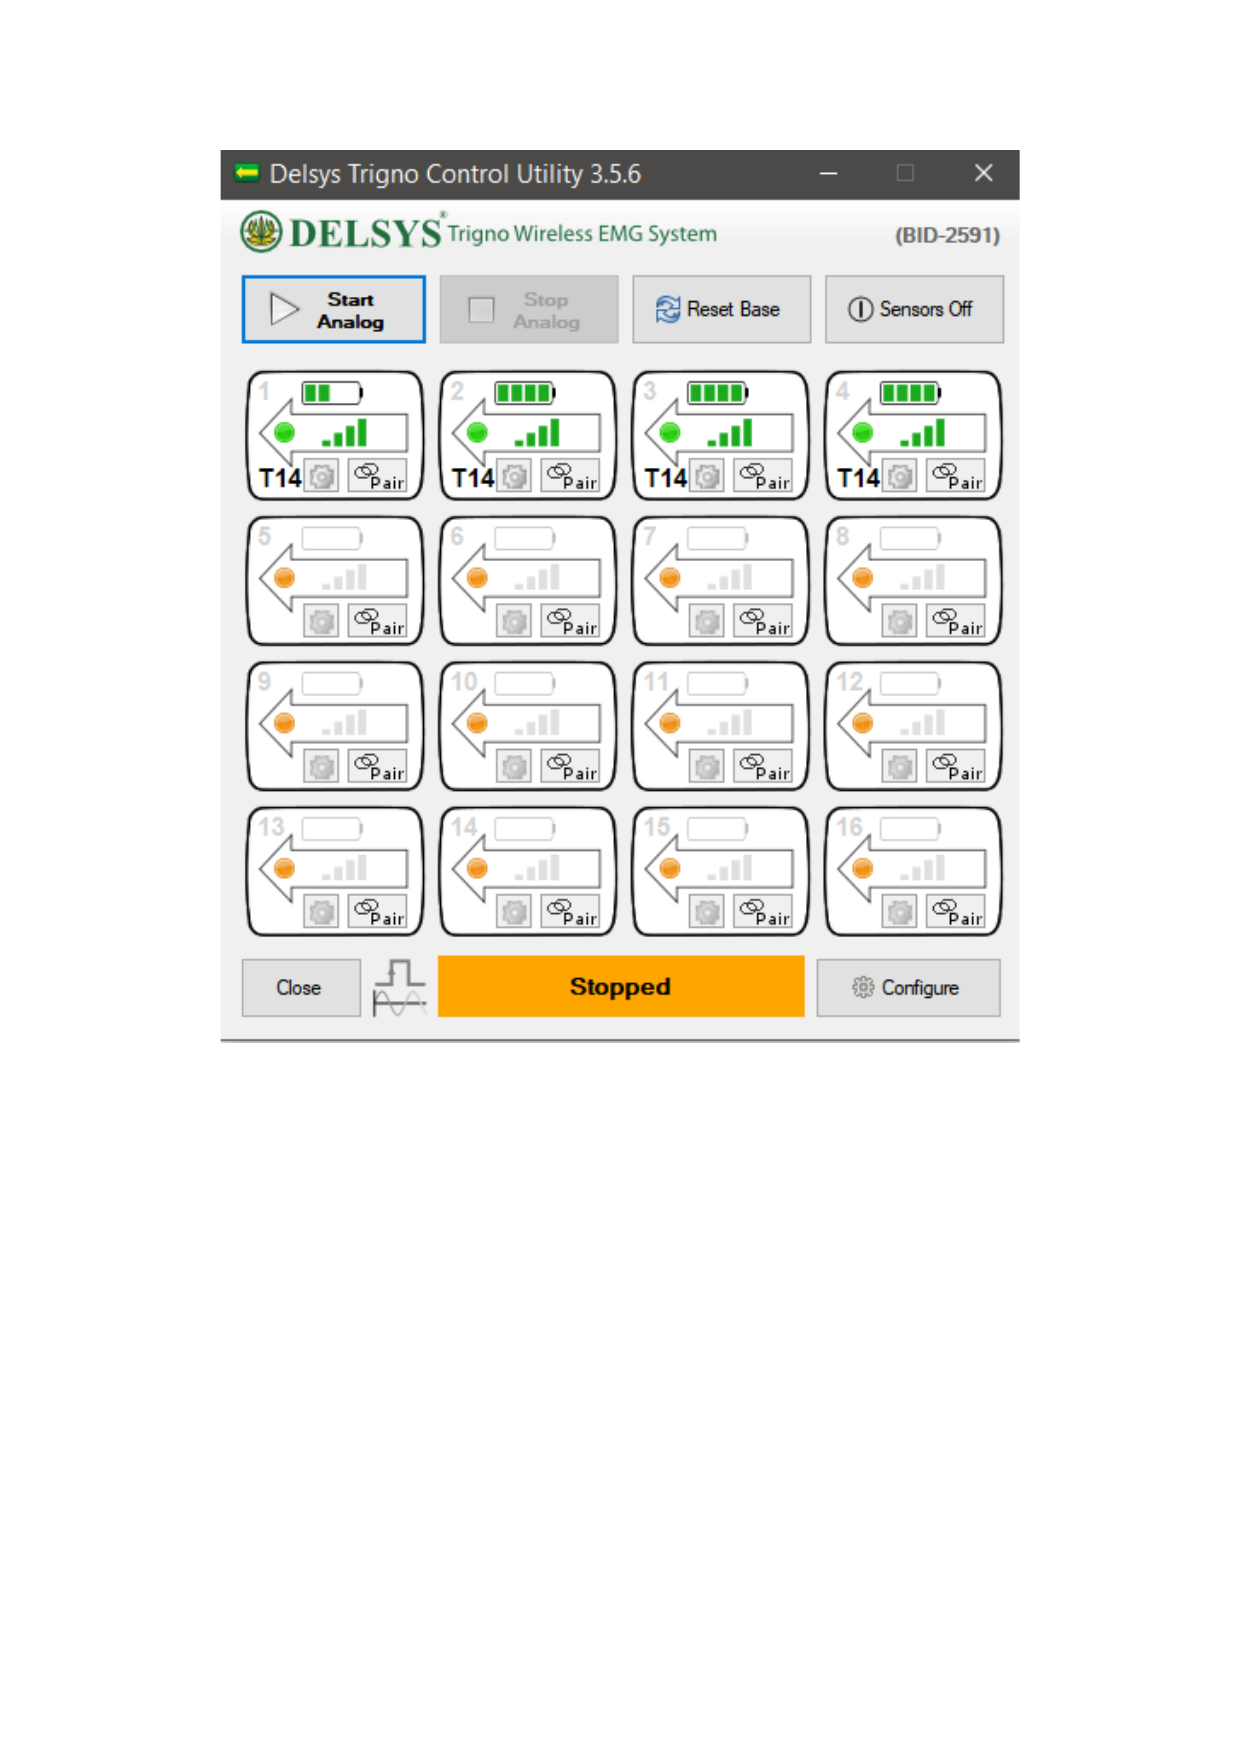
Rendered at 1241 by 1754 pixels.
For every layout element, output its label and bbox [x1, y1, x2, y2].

picture [220, 150, 1020, 1043]
